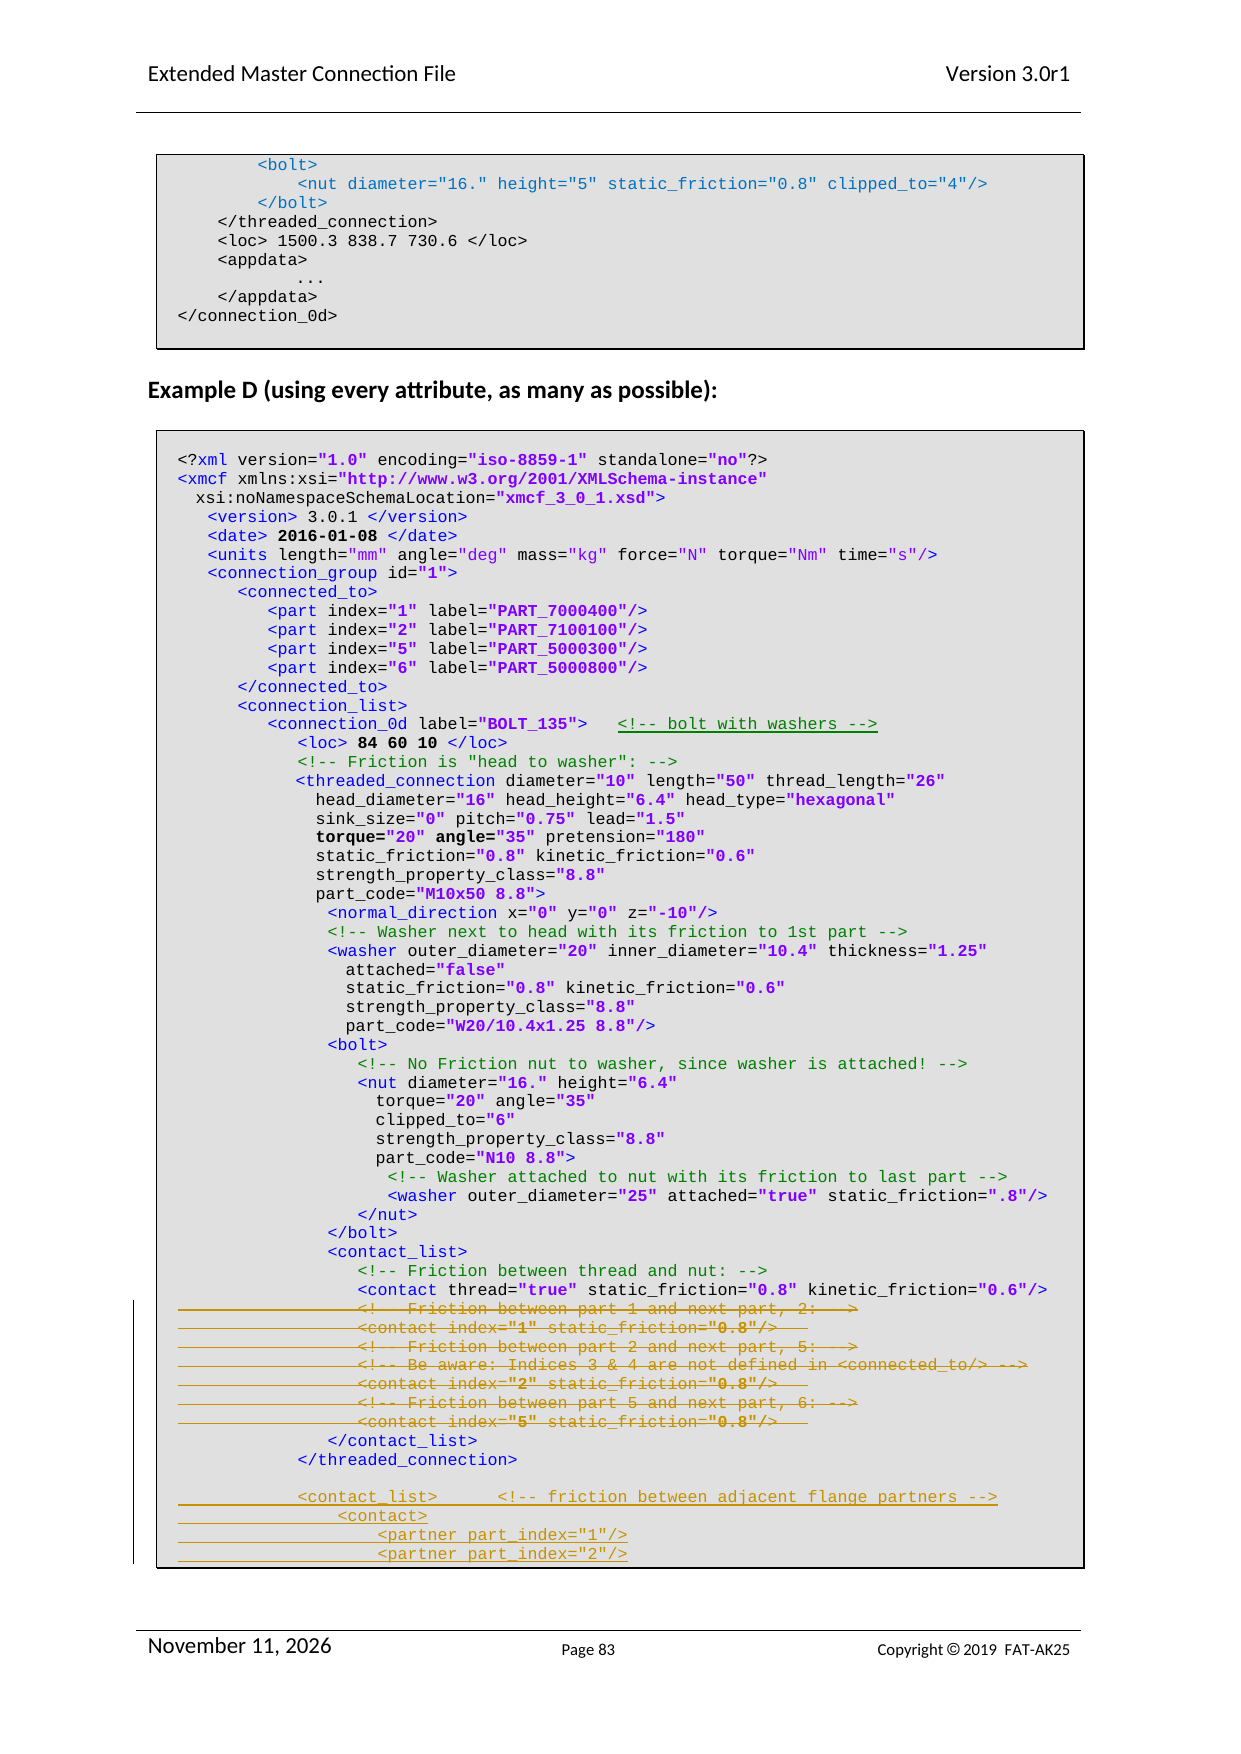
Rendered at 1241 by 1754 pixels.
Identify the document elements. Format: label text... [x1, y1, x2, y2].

text <part index="2" label="PART_7100100"/> [157, 618, 1083, 637]
text <!-- No Friction nut to washer, since washer is attached! --> [157, 1052, 1083, 1071]
text <part index="5" label="PART_5000300"/> [157, 637, 1083, 656]
text <connection_0d label="BOLT_135"> <!-- bolt with washers --> [157, 713, 1083, 732]
text <date> 2016-01-08 </date> [157, 524, 1083, 543]
text <connected_to> [157, 581, 1083, 600]
text <version> 3.0.1 </version> [157, 505, 1083, 524]
text </bolt> [157, 191, 1083, 210]
text <nut diameter="16." height="5" static_friction="0.8" clipped_to="4"/> [157, 172, 1083, 191]
text ... [157, 267, 1083, 286]
text </bolt> [157, 1222, 1083, 1241]
text <connection_group id="1"> [157, 562, 1083, 581]
text <contact_list> [157, 1241, 1083, 1259]
text <washer outer_diameter="20" inner_diameter="10.4" thickness="1.25" attached="false" static_friction="0.8" kinetic_friction="0.6" strength_property_class="8.8" part_code="W20/10.4x1.25 8.8"/> [157, 939, 1083, 1033]
text <loc> 1500.3 838.7 730.6 </loc> [157, 229, 1083, 248]
text <normal_direction x="0" y="0" z="-10"/> [157, 901, 1083, 920]
text </connection_0d> [157, 304, 1083, 323]
text <bolt> [157, 155, 1083, 172]
text <contact thread="true" static_friction="0.8" kinetic_friction="0.6"/> [157, 1278, 1083, 1297]
text <!-- Washer attached to nut with its friction to last part --> [157, 1165, 1083, 1184]
text </nut> [157, 1203, 1083, 1222]
text <appdata> [157, 248, 1083, 267]
text <?xml version="1.0" encoding="iso-8859-1" standalone="no"?> [157, 449, 1083, 468]
text <nut diameter="16." height="6.4" torque="20" angle="35" clipped_to="6" strength_property_class="8.8" part_code="N10 8.8"> [157, 1071, 1083, 1165]
text Example D (using every attribute, as many as possible): [148, 374, 1092, 405]
text <!-- Friction is "head to washer": --> <threaded_connection diameter="10" length="50" thread_length="26" head_diameter="16" head_height="6.4" head_type="hexagonal" sink_size="0" pitch="0.75" lead="1.5" torque="20" angle="35" pretension="180" static_friction="0.8" kinetic_friction="0.6" strength_property_class="8.8" part_code="M10x50 8.8"> [157, 751, 1083, 901]
text </appdata> [157, 286, 1083, 304]
text <!-- Washer next to head with its friction to 1st part --> [157, 920, 1083, 939]
text </threaded_connection> [157, 210, 1083, 229]
text <loc> 84 60 10 </loc> [157, 732, 1083, 751]
text <part index="1" label="PART_7000400"/> [157, 600, 1083, 618]
text <part index="6" label="PART_5000800"/> [157, 656, 1083, 675]
text </contact_list> [157, 1429, 1083, 1448]
text </connected_to> [157, 675, 1083, 694]
text <bolt> [157, 1033, 1083, 1052]
text <!-- Friction between thread and nut: --> [157, 1259, 1083, 1278]
text </threaded_connection> [157, 1448, 1083, 1467]
text <connection_list> [157, 694, 1083, 713]
text <washer outer_diameter="25" attached="true" static_friction=".8"/> [157, 1184, 1083, 1203]
text <xmcf xmlns:xsi="http://www.w3.org/2001/XMLSchema-instance" xsi:noNamespaceSchemaLocation="xmcf_3_0_1.xsd"> [157, 468, 1083, 505]
text <units length="mm" angle="deg" mass="kg" force="N" torque="Nm" time="s"/> [157, 543, 1083, 562]
